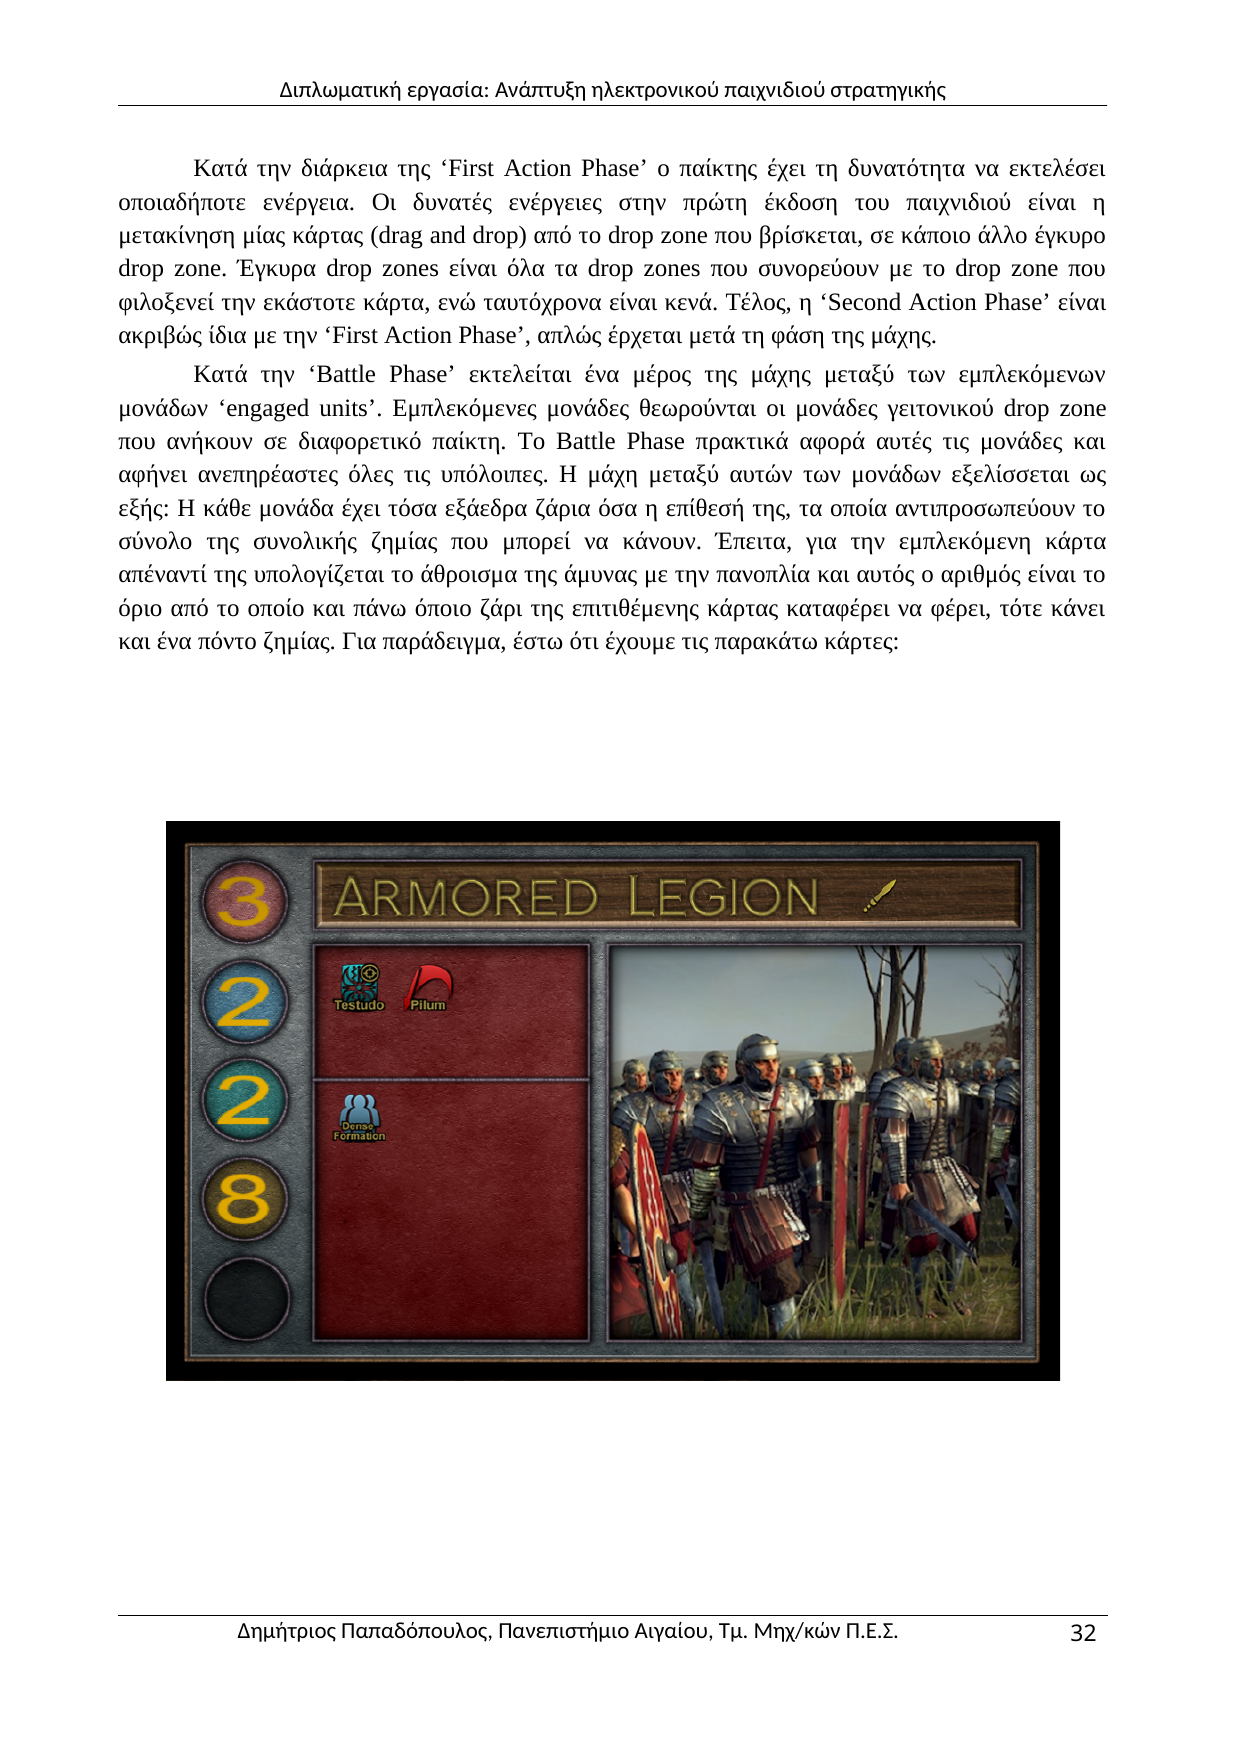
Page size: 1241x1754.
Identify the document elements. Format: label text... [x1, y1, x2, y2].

picture [166, 821, 1061, 1381]
text Κατά την ‘Battle Phase’ εκτελείται ένα μέρος της μάχης μεταξύ των εμπλεκόμενων μονάδων ‘engaged units’. Εμπλεκόμενες μονάδες θεωρούνται οι μονάδες γειτονικού drop zone που ανήκουν σε διαφορετικό παίκτη. Το Battle Phase πρακτικά αφορά αυτές τις μονάδες και αφήνει ανεπηρέαστες όλες τις υπόλοιπες. Η μάχη μεταξύ αυτών των μονάδων εξελίσσεται ως εξής: Η κάθε μονάδα έχει τόσα εξάεδρα ζάρια όσα η επίθεσή της, τα οποία αντιπροσωπεύουν το σύνολο της συνολικής ζημίας που μπορεί να κάνουν. Έπειτα, για την εμπλεκόμενη κάρτα απέναντί της υπολογίζεται το άθροισμα της άμυνας με την πανοπλία και αυτός ο αριθμός είναι το όριο από το οποίο και πάνω όποιο ζάρι της επιτιθέμενης κάρτας καταφέρει να φέρει, τότε κάνει και ένα πόντο ζημίας. Για παράδειγμα, έστω ότι έχουμε τις παρακάτω κάρτες: [118, 356, 1107, 656]
text Κατά την διάρκεια της ‘First Action Phase’ ο παίκτης έχει τη δυνατότητα να εκτελέσει οποιαδήποτε ενέργεια. Οι δυνατές ενέργειες στην πρώτη έκδοση του παιχνιδιού είναι η μετακίνηση μίας κάρτας (drag and drop) από το drop zone που βρίσκεται, σε κάποιο άλλο έγκυρο drop zone. Έγκυρα drop zones είναι όλα τα drop zones που συνορεύουν με το drop zone που φιλοξενεί την εκάστοτε κάρτα, ενώ ταυτόχρονα είναι κενά. Τέλος, η ‘Second Action Phase’ είναι ακριβώς ίδια με την ‘First Action Phase’, απλώς έρχεται μετά τη φάση της μάχης. [118, 150, 1107, 350]
